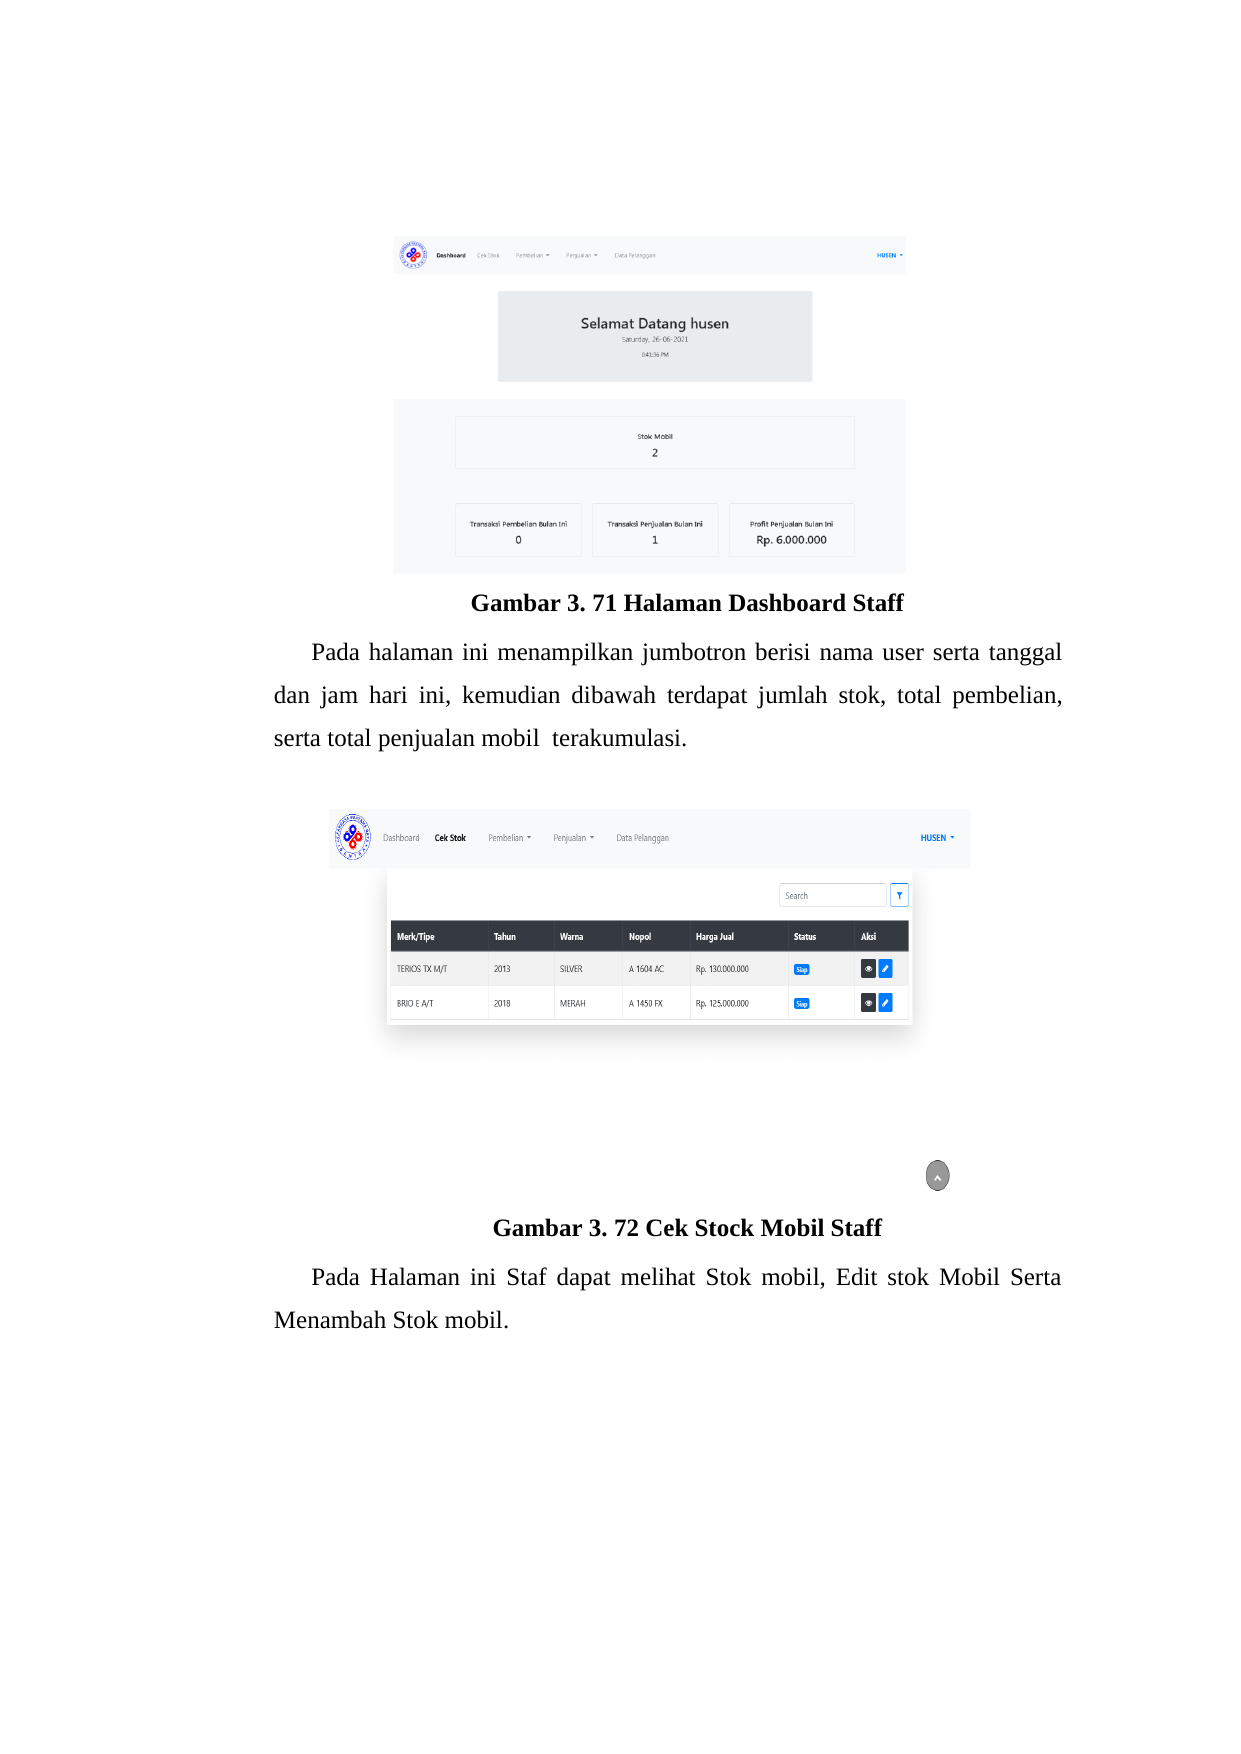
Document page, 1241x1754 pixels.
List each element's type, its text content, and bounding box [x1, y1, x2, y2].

picture [328, 809, 971, 1199]
picture [393, 236, 907, 574]
text Gambar 3. 71 Halaman Dashboard Staff [311, 588, 1063, 616]
text Pada Halaman ini Staf dapat melihat Stok mobil, Edit stok Mobil Serta Menambah Stok mobil. [274, 1262, 1063, 1334]
text Pada halaman ini menampilkan jumbotron berisi nama user serta tanggal dan jam hari ini, kemudian dibawah terdapat jumlah stok, total pembelian, serta total penjualan mobil terakumulasi. [274, 637, 1063, 752]
text Gambar 3. 72 Cek Stock Mobil Staff [311, 1213, 1063, 1242]
